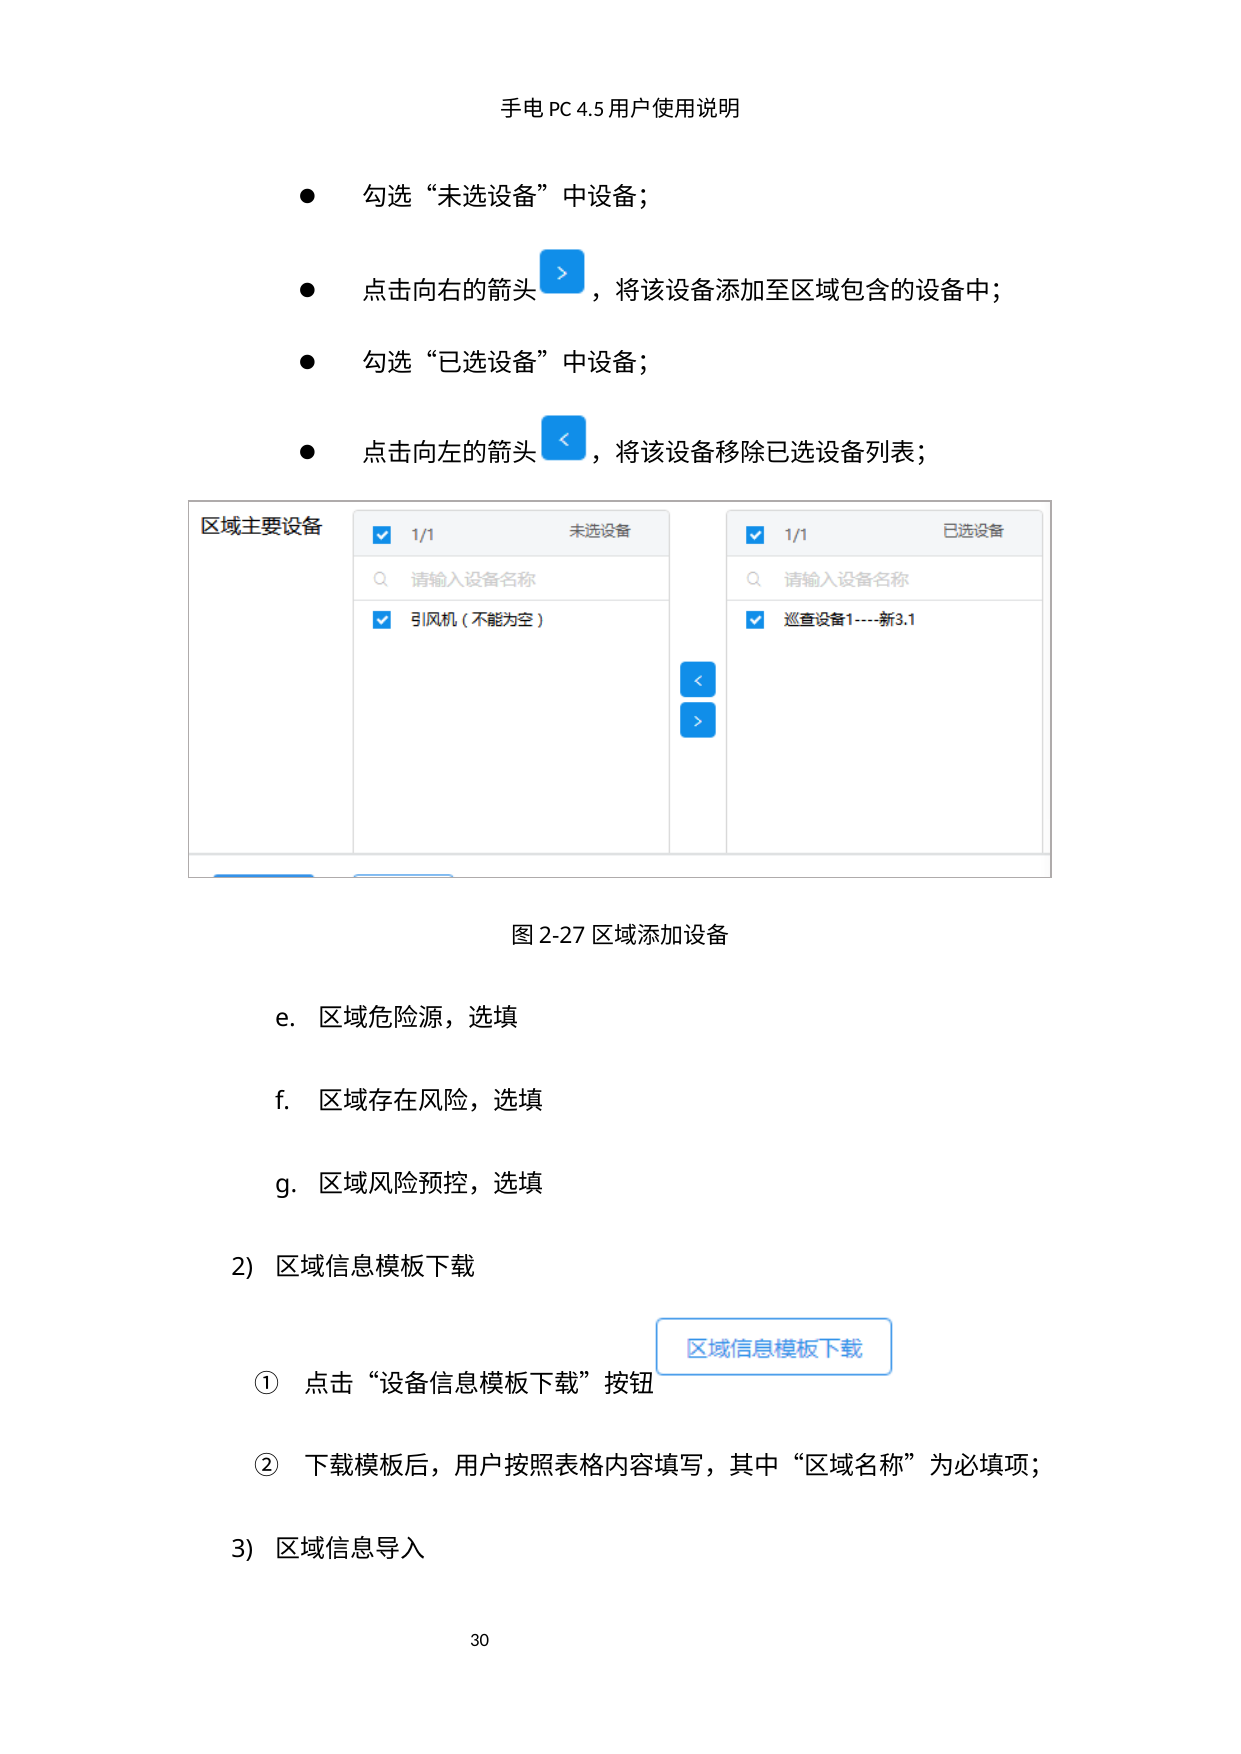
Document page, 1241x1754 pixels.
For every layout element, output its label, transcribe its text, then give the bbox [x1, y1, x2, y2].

list 区域存在风险，选填 [232, 1066, 1053, 1131]
list 点击向左的箭头，将该设备移除已选设备列表； [231, 411, 1053, 476]
picture [537, 245, 591, 300]
picture [537, 411, 591, 462]
list 点击向右的箭头，将该设备添加至区域包含的设备中； [231, 245, 1053, 310]
picture [189, 502, 1050, 877]
list 区域信息导入 [231, 1514, 1053, 1579]
list 区域风险预控，选填 [232, 1149, 1053, 1214]
list 下载模板后，用户按照表格内容填写，其中“区域名称”为必填项； [187, 1431, 1053, 1496]
list 图2-27 区域添加设备 [187, 901, 1053, 966]
list 区域信息模板下载 [231, 1232, 1053, 1297]
list 勾选“未选设备”中设备； [231, 162, 1053, 227]
list 勾选“已选设备”中设备； [231, 328, 1053, 393]
list 点击“设备信息模板下载”按钮 [187, 1316, 1053, 1413]
picture [653, 1315, 893, 1379]
list 区域危险源，选填 [232, 983, 1053, 1048]
